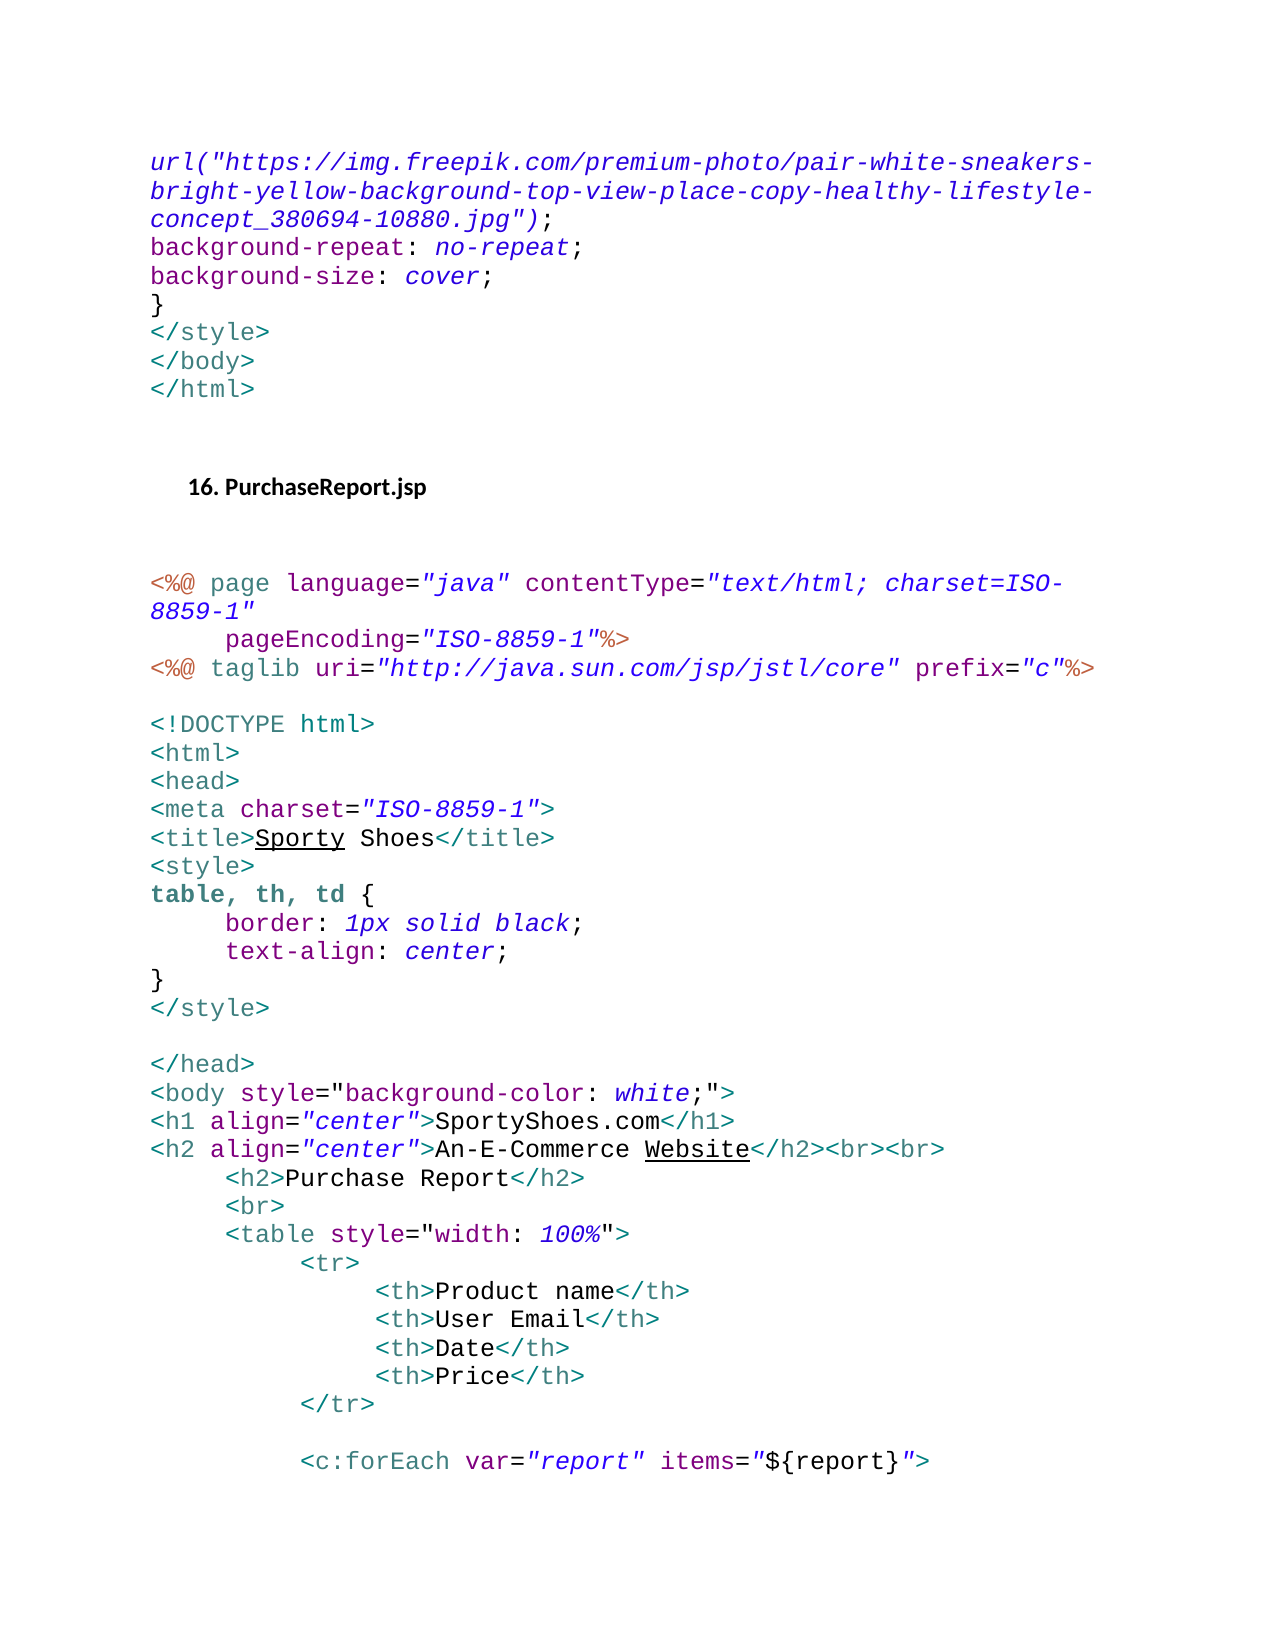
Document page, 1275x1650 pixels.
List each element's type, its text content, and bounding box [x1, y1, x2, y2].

text text-align: center; [150, 938, 1125, 967]
text <html> [150, 740, 1125, 768]
text <th>Price</th> [150, 1363, 1125, 1392]
text <th>Date</th> [150, 1335, 1125, 1363]
text <c:forEach var="report" items="${report}"> [150, 1448, 1125, 1477]
text </style> [150, 320, 1125, 348]
text <th>User Email</th> [150, 1307, 1125, 1335]
text border: 1px solid black; [150, 910, 1125, 938]
text <table style="width: 100%"> [150, 1222, 1125, 1250]
text </html> [150, 377, 1125, 405]
list PurchaseReport.jsp [187, 471, 1125, 502]
text <body style="background-color: white;"> [150, 1080, 1125, 1108]
text </tr> [150, 1392, 1125, 1420]
text background-size: cover; [150, 263, 1125, 292]
text <br> [150, 1193, 1125, 1222]
text <%@ taglib uri="http://java.sun.com/jsp/jstl/core" prefix="c"%> [150, 655, 1125, 683]
text </body> [150, 348, 1125, 377]
text <meta charset="ISO-8859-1"> [150, 797, 1125, 825]
text </head> [150, 1052, 1125, 1080]
text pageEncoding="ISO-8859-1"%> [150, 627, 1125, 655]
text <title>Sporty Shoes</title> [150, 825, 1125, 853]
text </style> [150, 995, 1125, 1023]
text } [150, 292, 1125, 320]
text background-repeat: no-repeat; [150, 235, 1125, 263]
text <!DOCTYPE html> [150, 712, 1125, 740]
text <head> [150, 768, 1125, 797]
text } [150, 967, 1125, 995]
text <style> [150, 853, 1125, 882]
text <%@ page language="java" contentType="text/html; charset=ISO-8859-1" [150, 570, 1125, 627]
text <tr> [150, 1250, 1125, 1278]
text <h2 align="center">An-E-Commerce Website</h2><br><br> [150, 1137, 1125, 1165]
text <h1 align="center">SportyShoes.com</h1> [150, 1108, 1125, 1137]
text <th>Product name</th> [150, 1278, 1125, 1307]
text url("https://img.freepik.com/premium-photo/pair-white-sneakers-bright-yellow-background-top-view-place-copy-healthy-lifestyle-concept_380694-10880.jpg"); [150, 150, 1125, 235]
text table, th, td { [150, 882, 1125, 910]
text <h2>Purchase Report</h2> [150, 1165, 1125, 1193]
